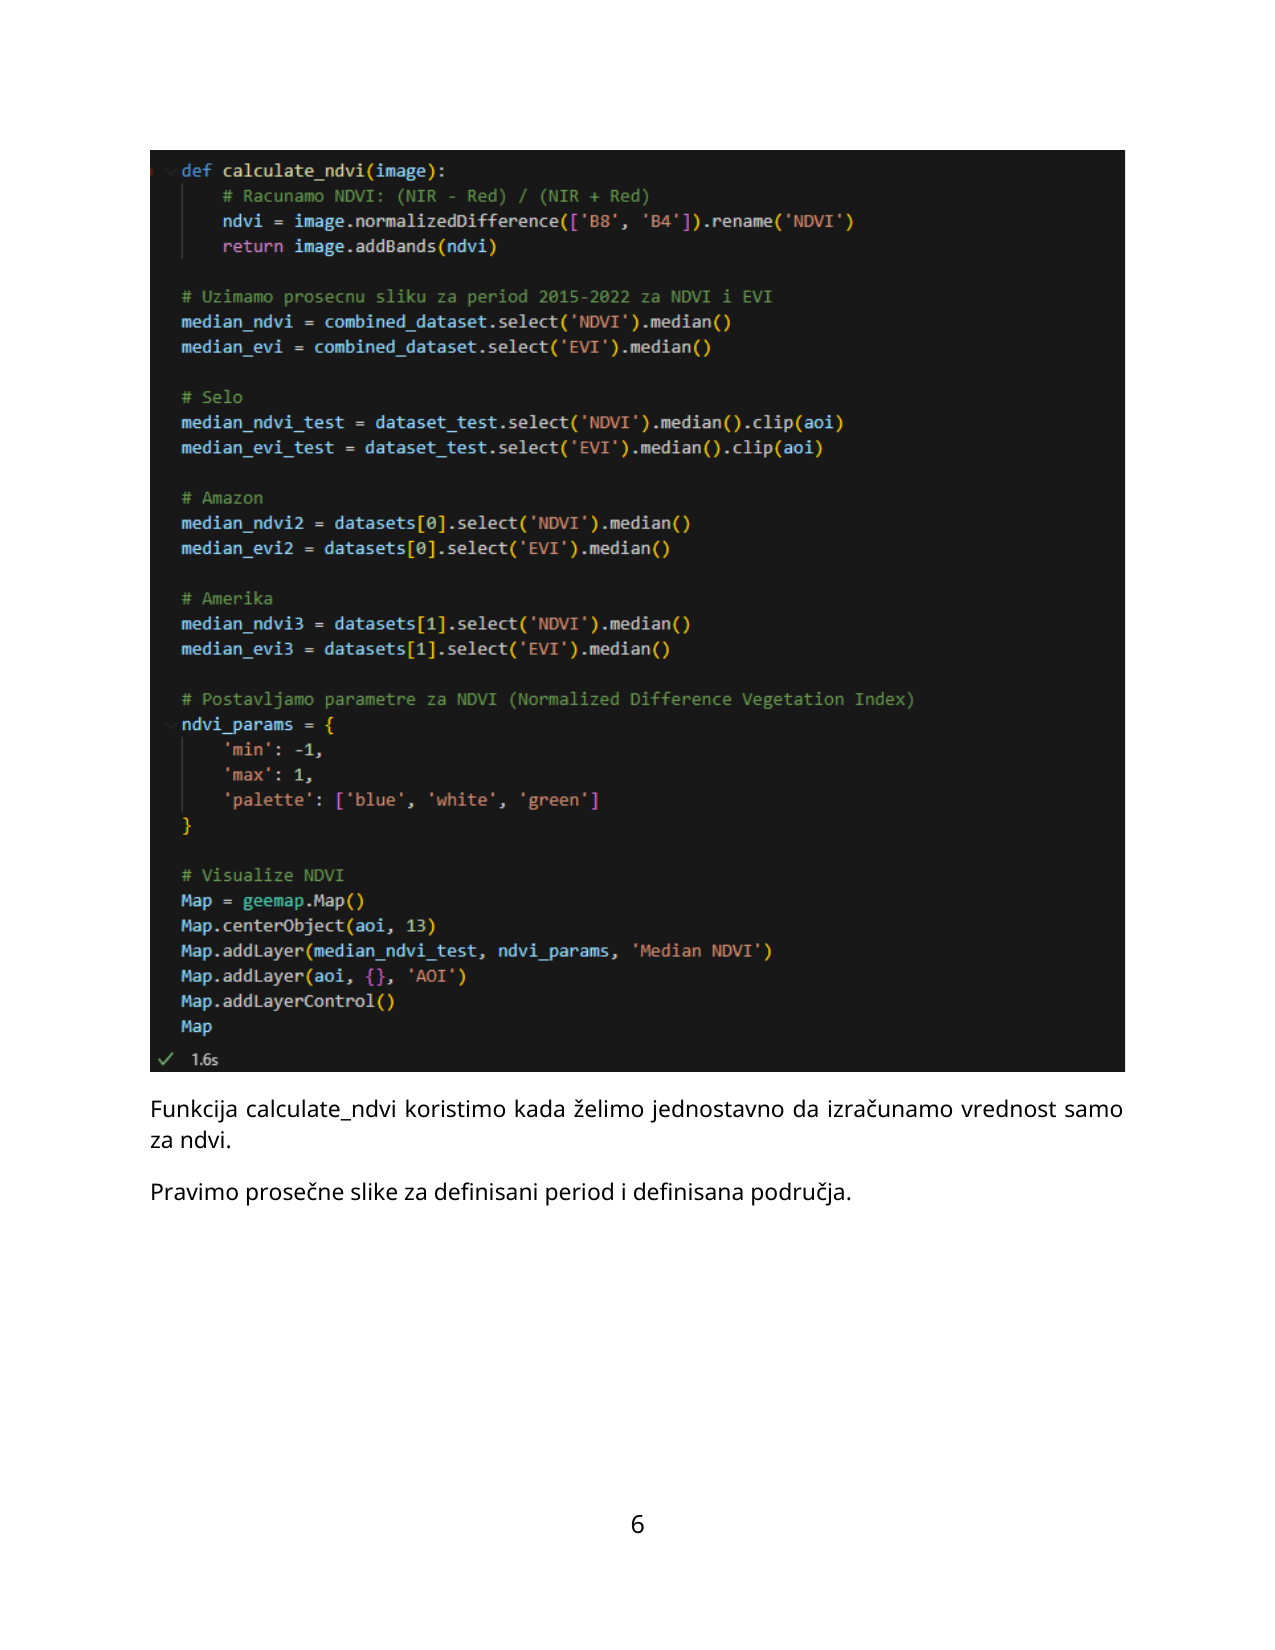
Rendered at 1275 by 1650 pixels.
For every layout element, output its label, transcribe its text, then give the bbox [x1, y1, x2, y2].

text Funkcija calculate_ndvi koristimo kada želimo jednostavno da izračunamo vrednost samo za ndvi. [150, 1093, 1125, 1155]
text Pravimo prosečne slike za definisani period i definisana područja. [150, 1176, 1125, 1207]
picture [150, 150, 1125, 1072]
